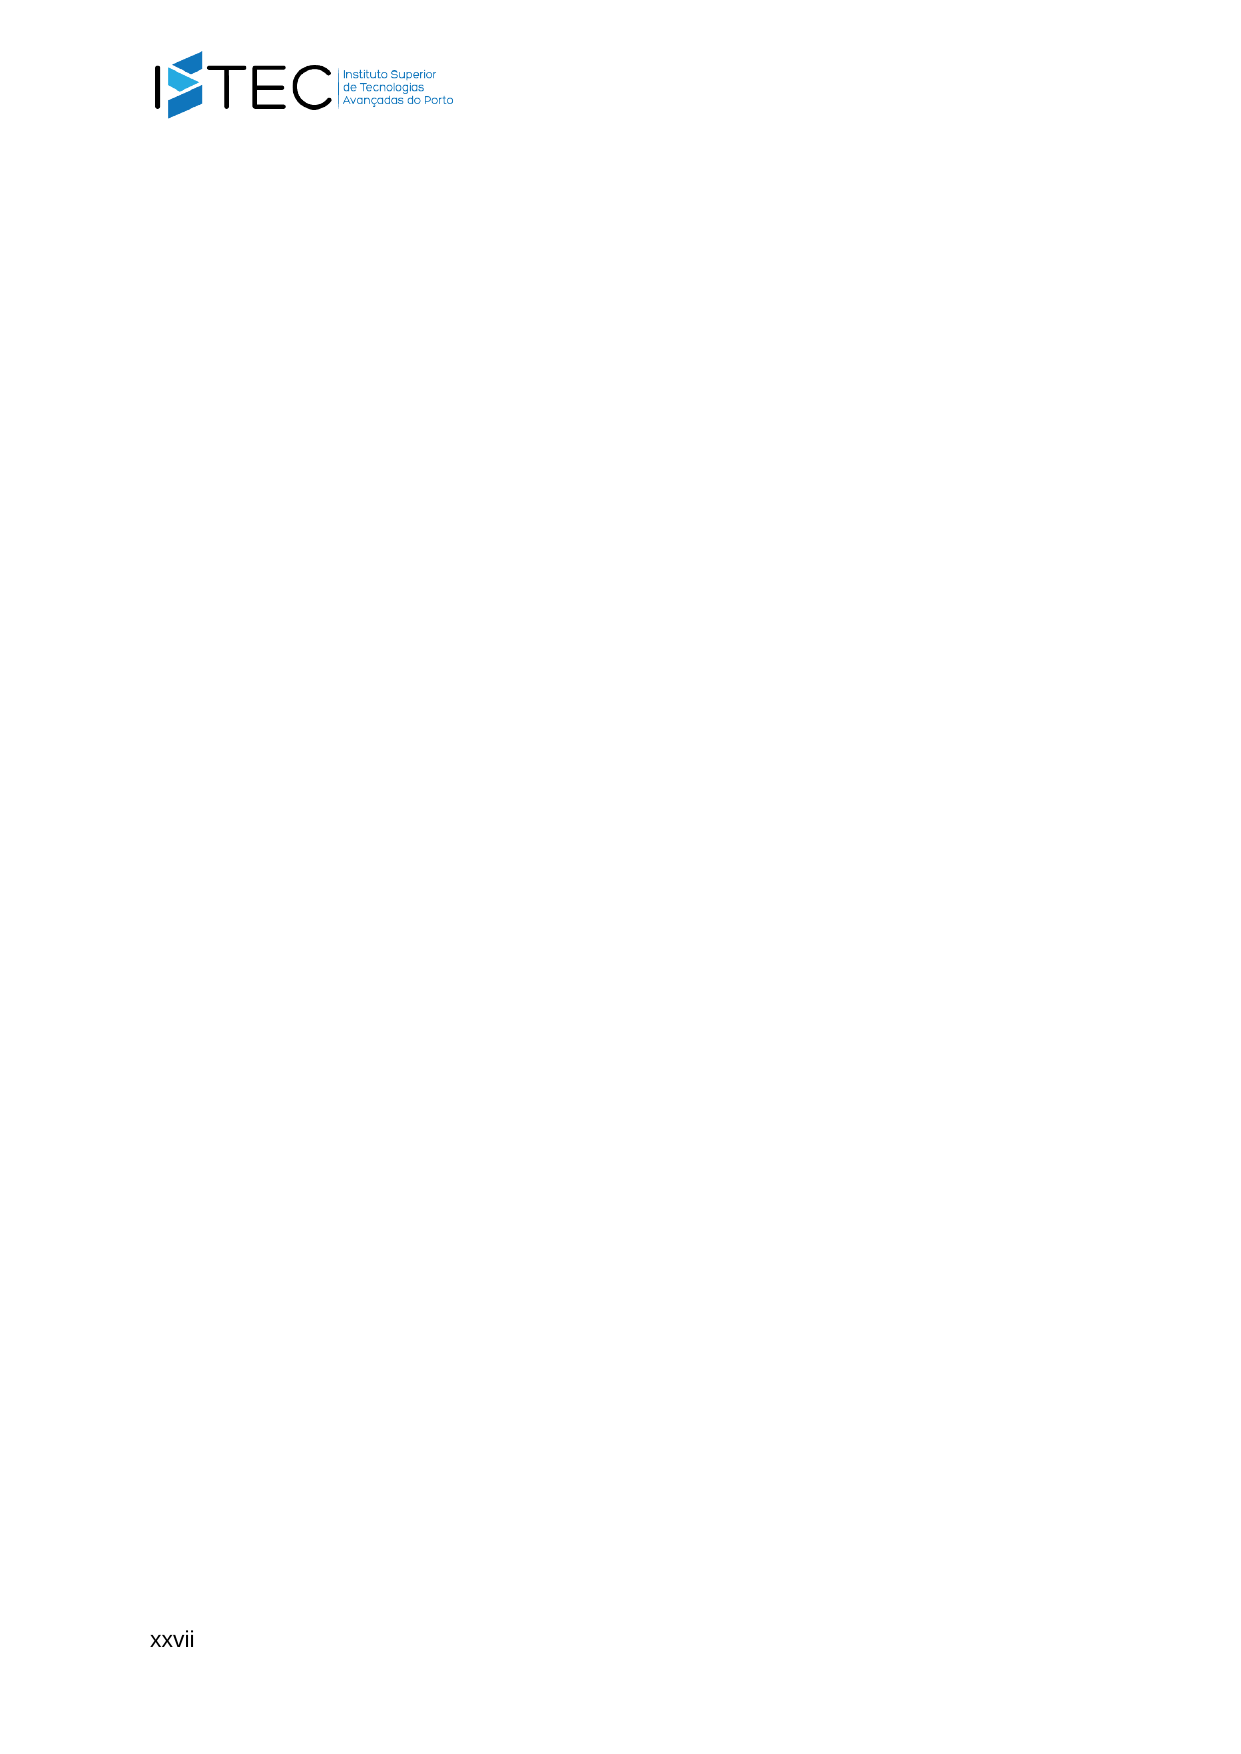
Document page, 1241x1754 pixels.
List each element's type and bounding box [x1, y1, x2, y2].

picture [150, 51, 454, 129]
